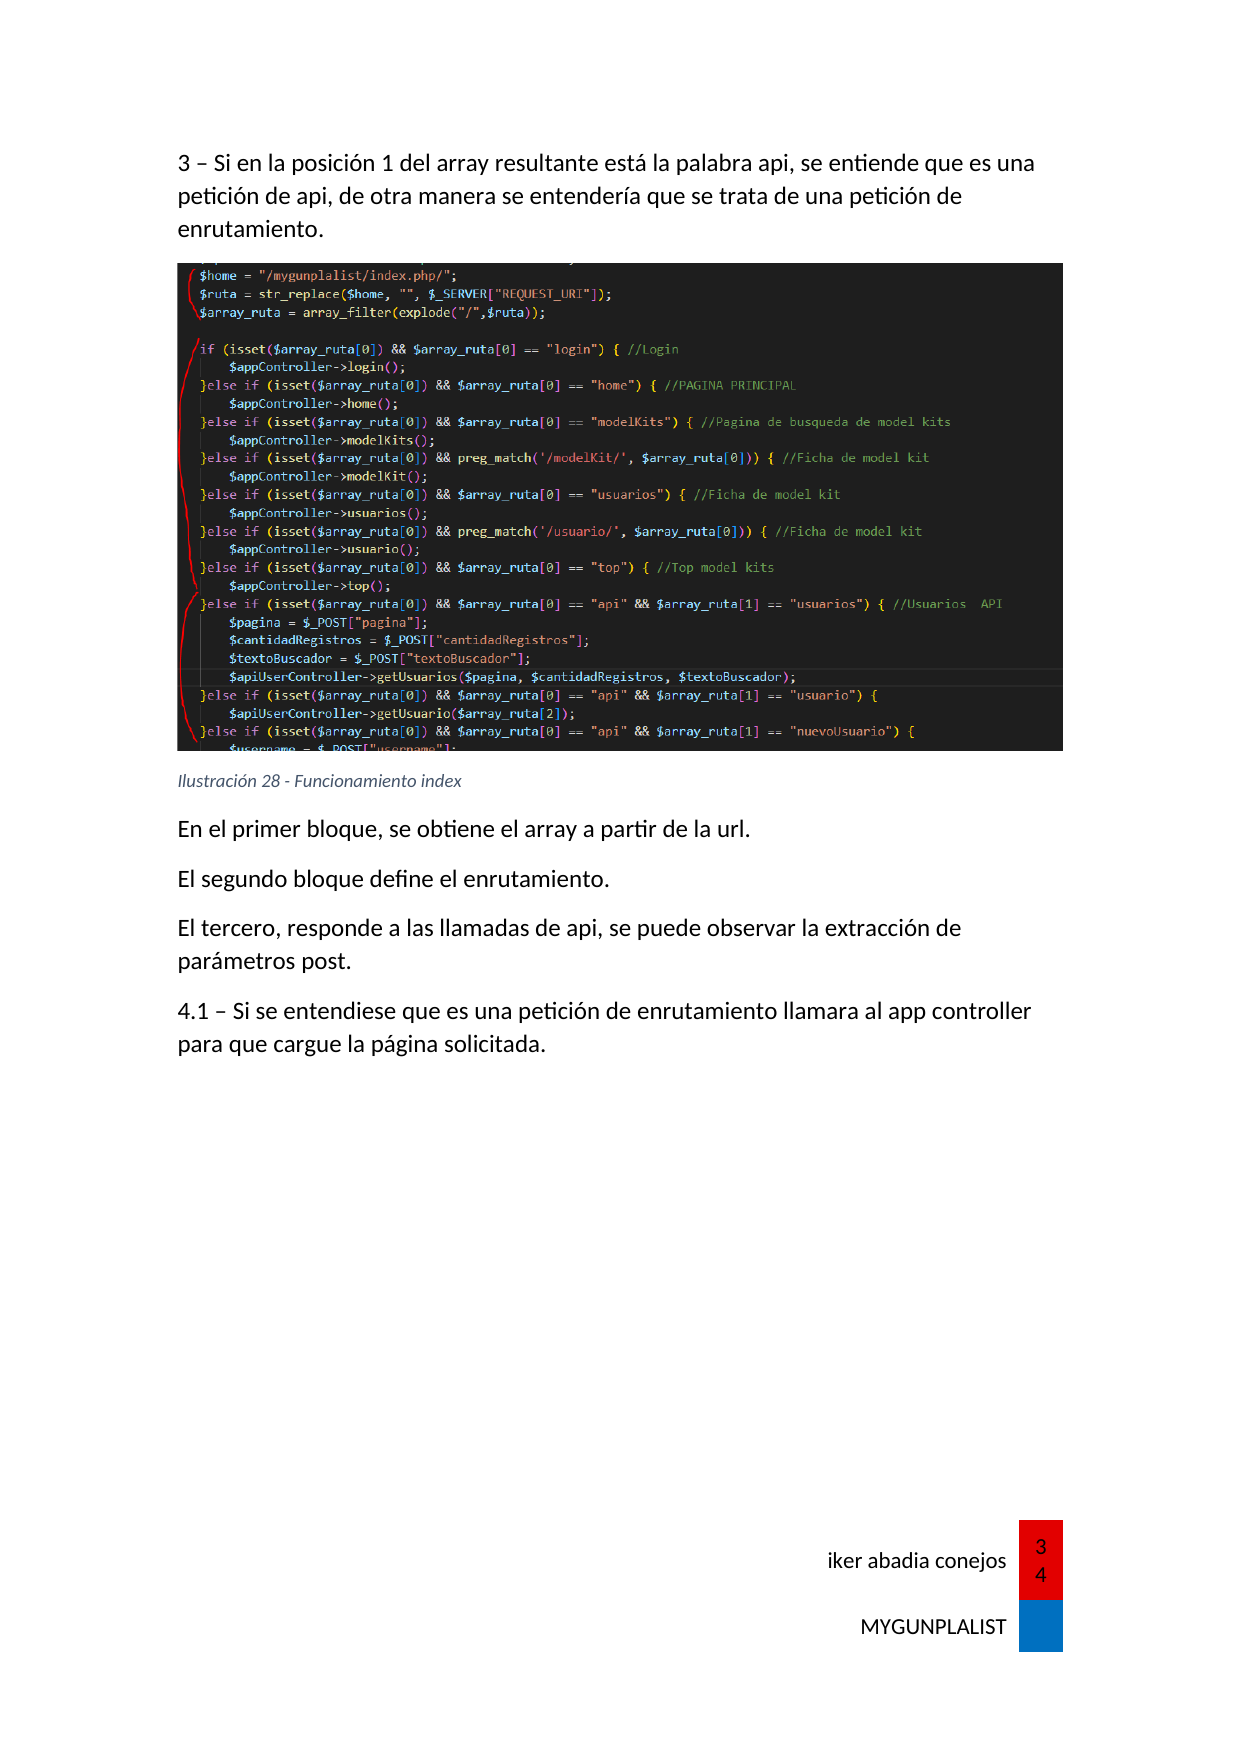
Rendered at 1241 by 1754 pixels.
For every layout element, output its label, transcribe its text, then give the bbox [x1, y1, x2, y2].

text En el primer bloque, se obtiene el array a partir de la url. [177, 813, 1063, 844]
text El tercero, responde a las llamadas de api, se puede observar la extracción de parámetros post. [177, 912, 1063, 976]
text El segundo bloque define el enrutamiento. [177, 863, 1063, 893]
text Ilustración 28 - Funcionamiento index [177, 769, 1063, 792]
text 4.1 – Si se entendiese que es una petición de enrutamiento llamara al app controller para que cargue la página solicitada. [177, 995, 1063, 1058]
text 3 – Si en la posición 1 del array resultante está la palabra api, se entiende que es una petición de api, de otra manera se entendería que se trata de una petición de enrutamiento. [177, 148, 1063, 244]
picture [177, 263, 1063, 751]
